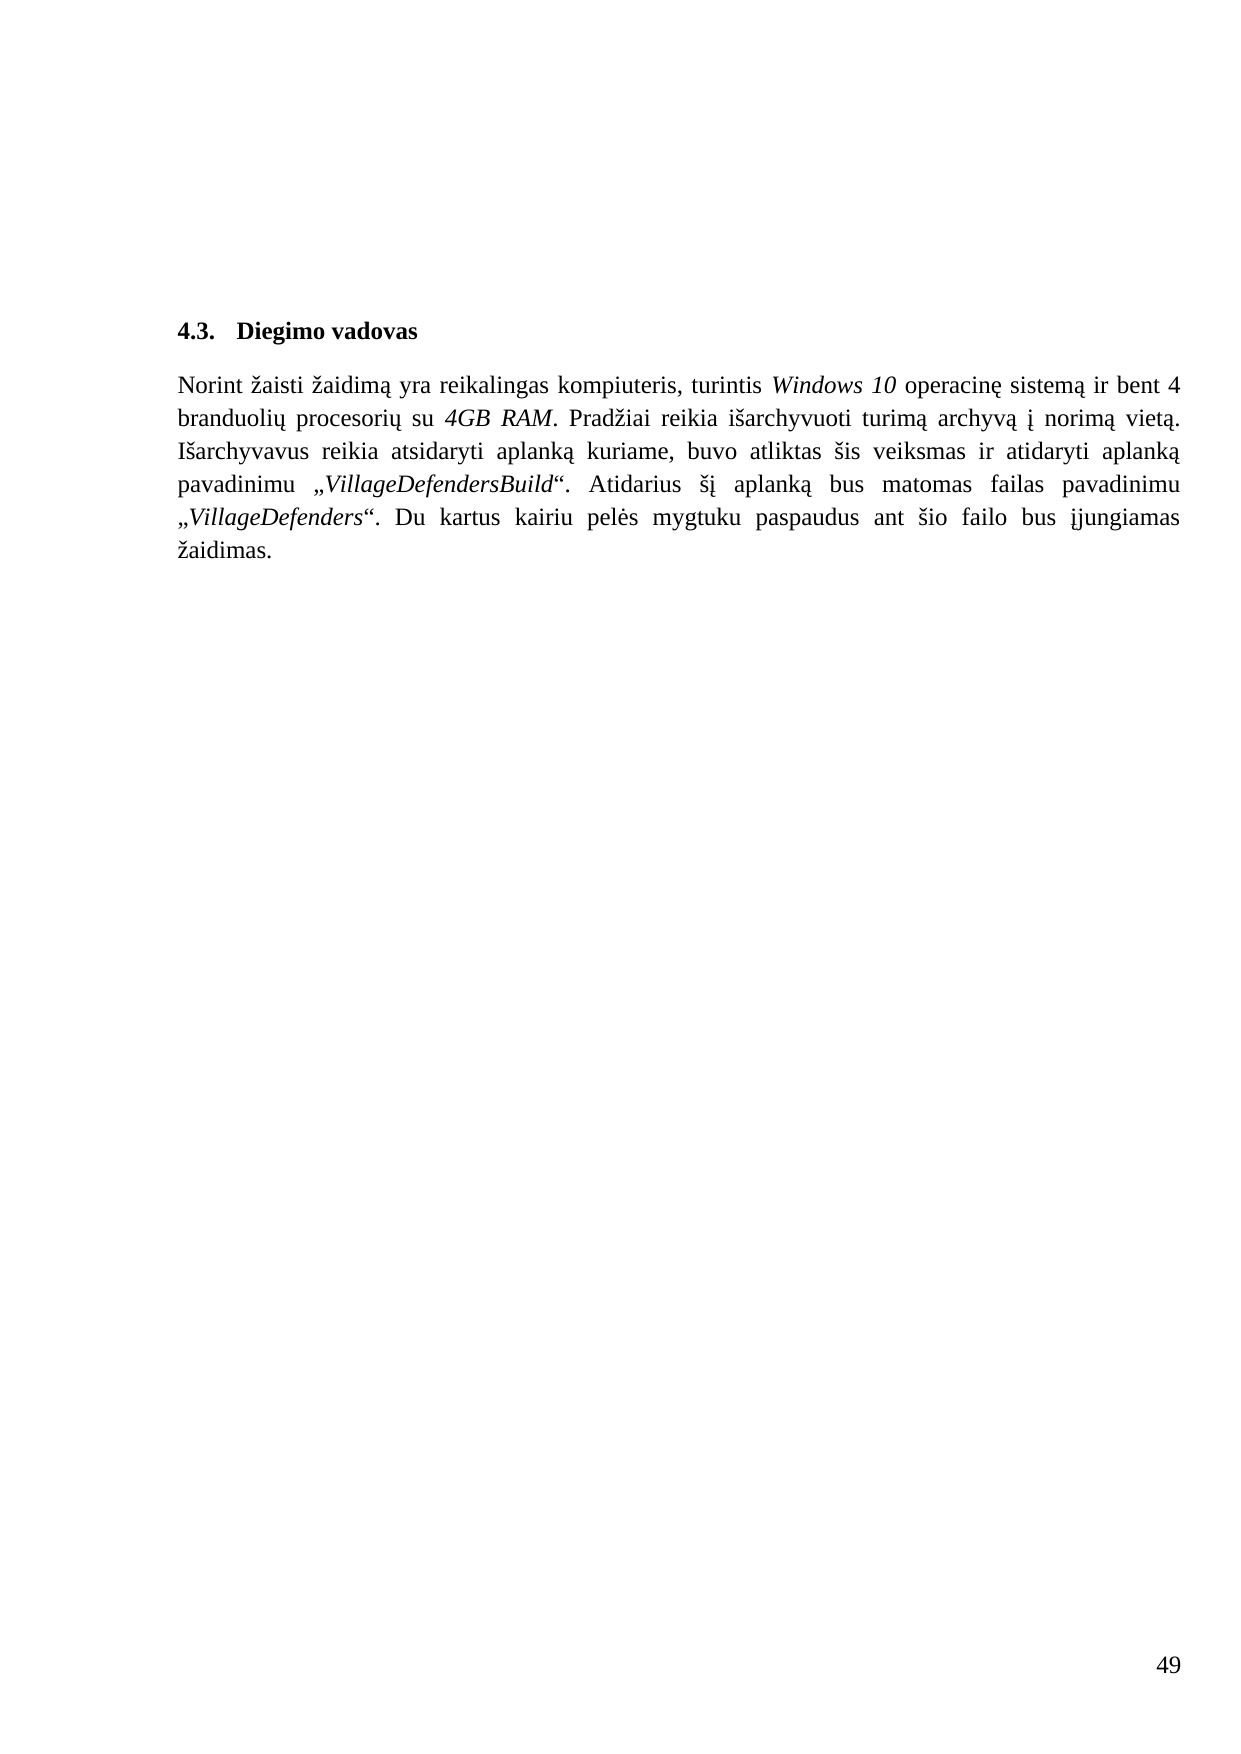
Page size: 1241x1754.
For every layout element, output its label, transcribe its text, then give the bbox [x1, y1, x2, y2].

text Norint žaisti žaidimą yra reikalingas kompiuteris, turintis Windows 10 operacinę sistemą ir bent 4 branduolių procesorių su 4GB RAM. Pradžiai reikia išarchyvuoti turimą archyvą į norimą vietą. Išarchyvavus reikia atsidaryti aplanką kuriame, buvo atliktas šis veiksmas ir atidaryti aplanką pavadinimu „VillageDefendersBuild“. Atidarius šį aplanką bus matomas failas pavadinimu „VillageDefenders“. Du kartus kairiu pelės mygtuku paspaudus ant šio failo bus įjungiamas žaidimas. [177, 370, 1181, 564]
subtitle Diegimo vadovas [177, 316, 1181, 345]
